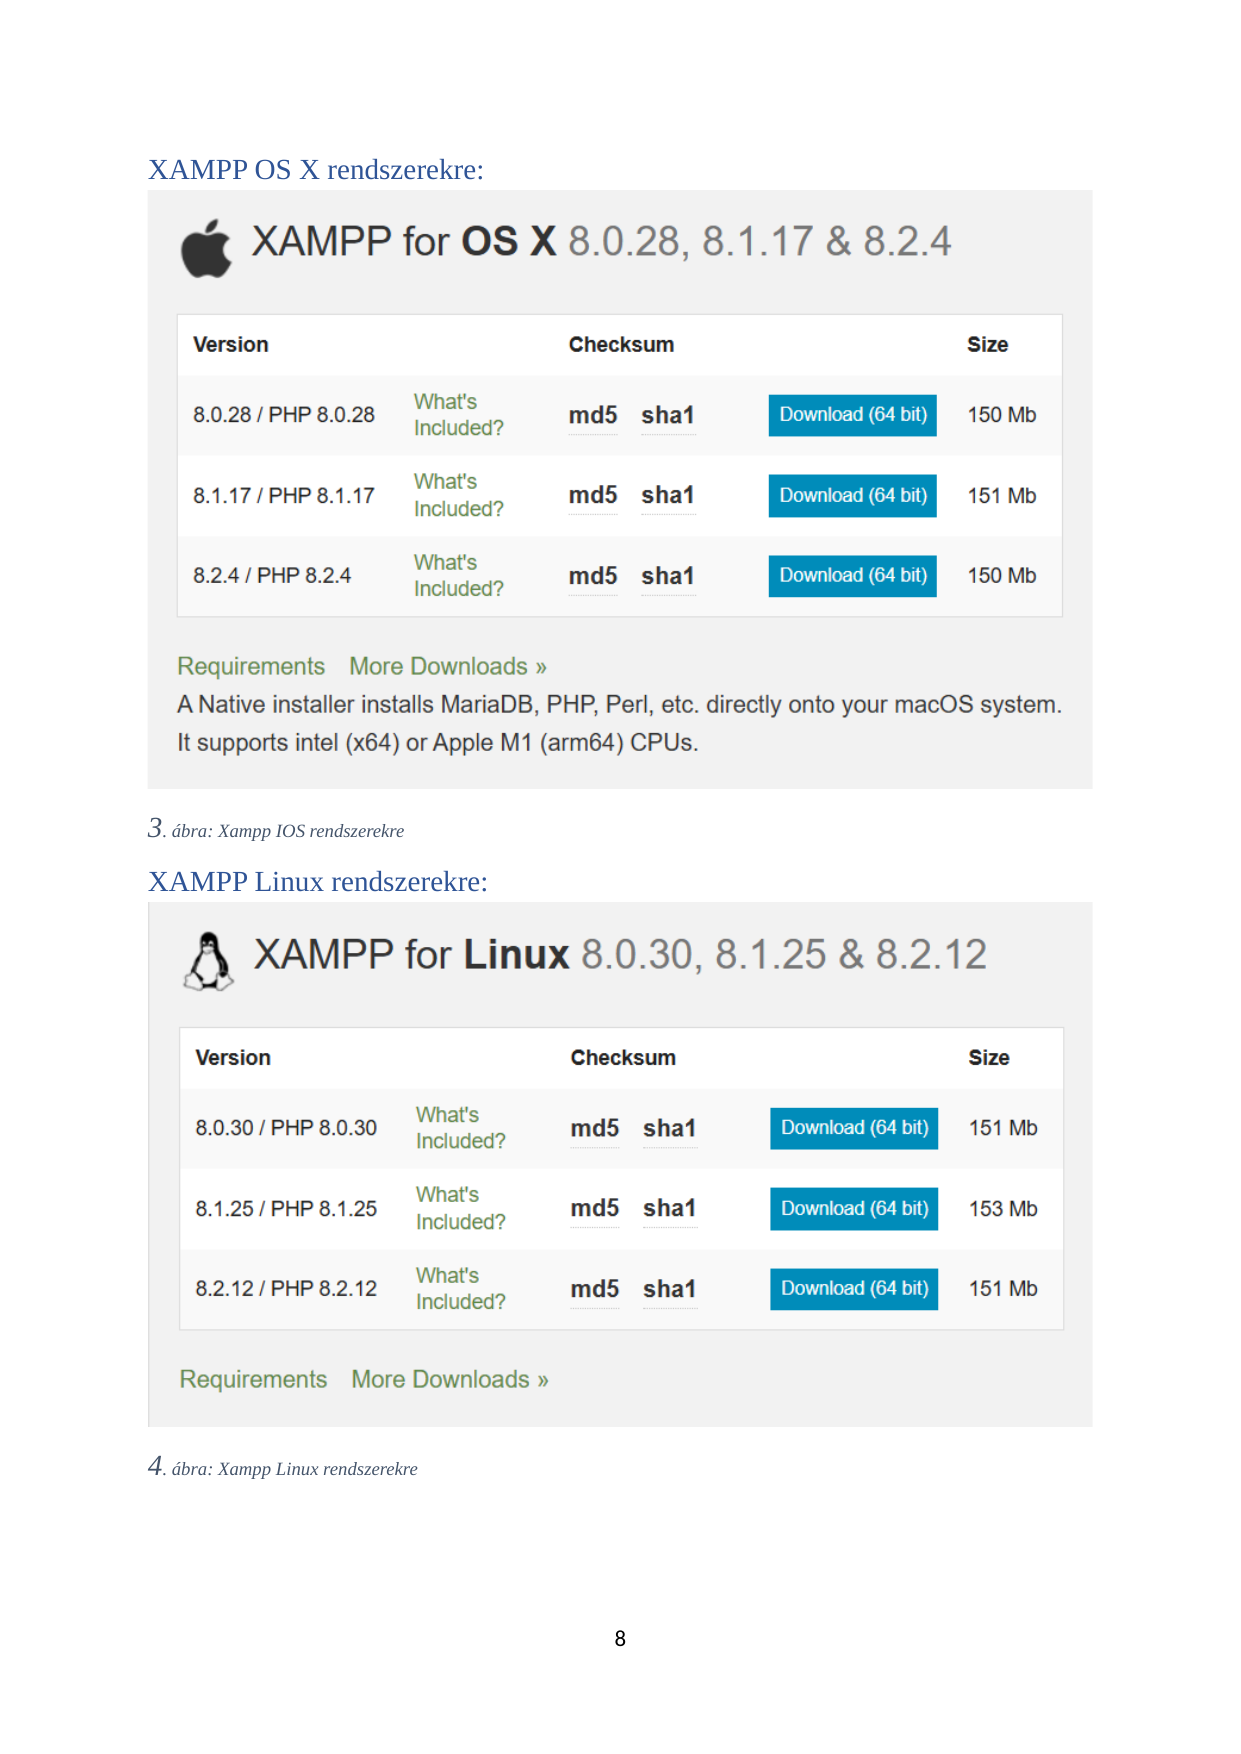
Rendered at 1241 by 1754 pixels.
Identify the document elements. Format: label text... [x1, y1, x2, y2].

subtitle XAMPP Linux rendszerekre: [148, 864, 1093, 898]
picture [147, 190, 1093, 789]
picture [147, 902, 1093, 1427]
subtitle XAMPP OS X rendszerekre: [148, 152, 1093, 185]
text 3. ábra: Xampp IOS rendszerekre [148, 810, 1093, 843]
text 4. ábra: Xampp Linux rendszerekre [148, 1448, 1093, 1481]
